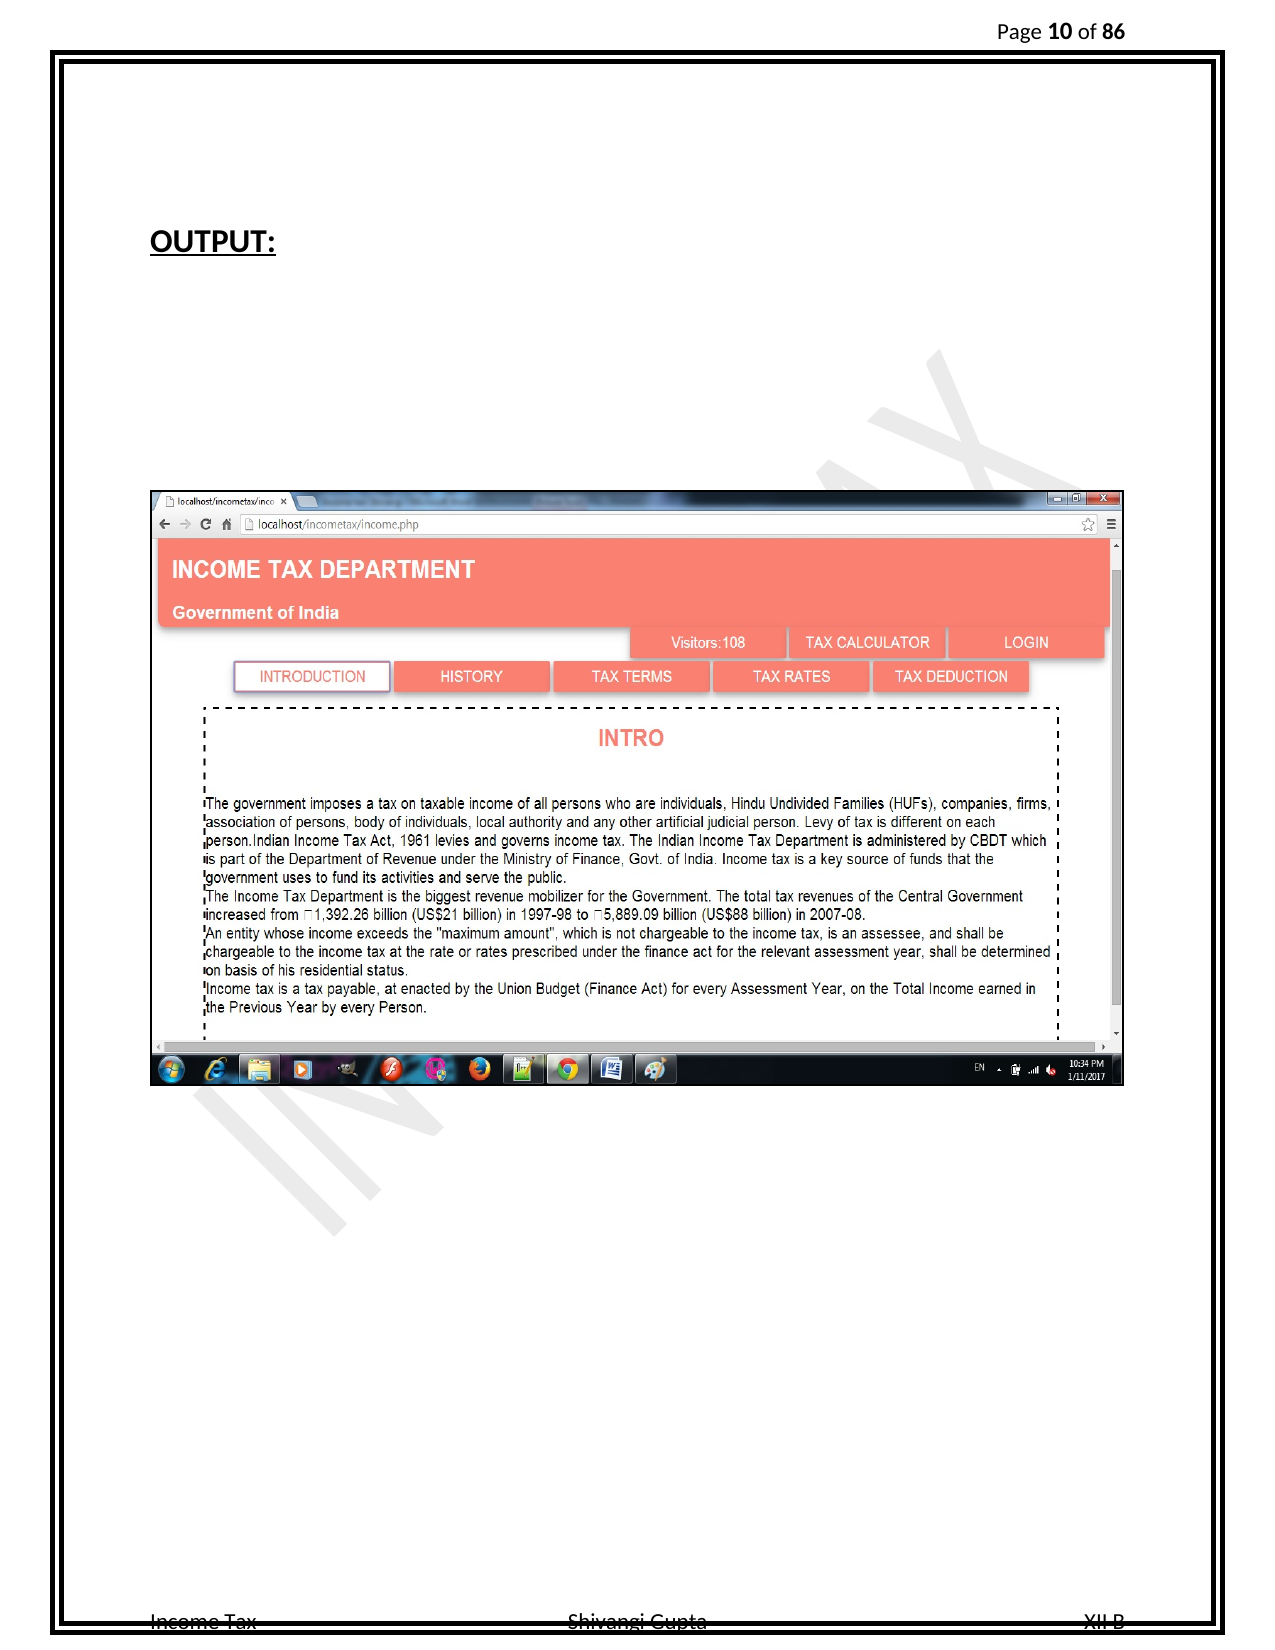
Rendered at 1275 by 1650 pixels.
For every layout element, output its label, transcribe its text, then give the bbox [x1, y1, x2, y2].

picture [152, 492, 1122, 1084]
text OUTPUT: [150, 219, 1125, 260]
